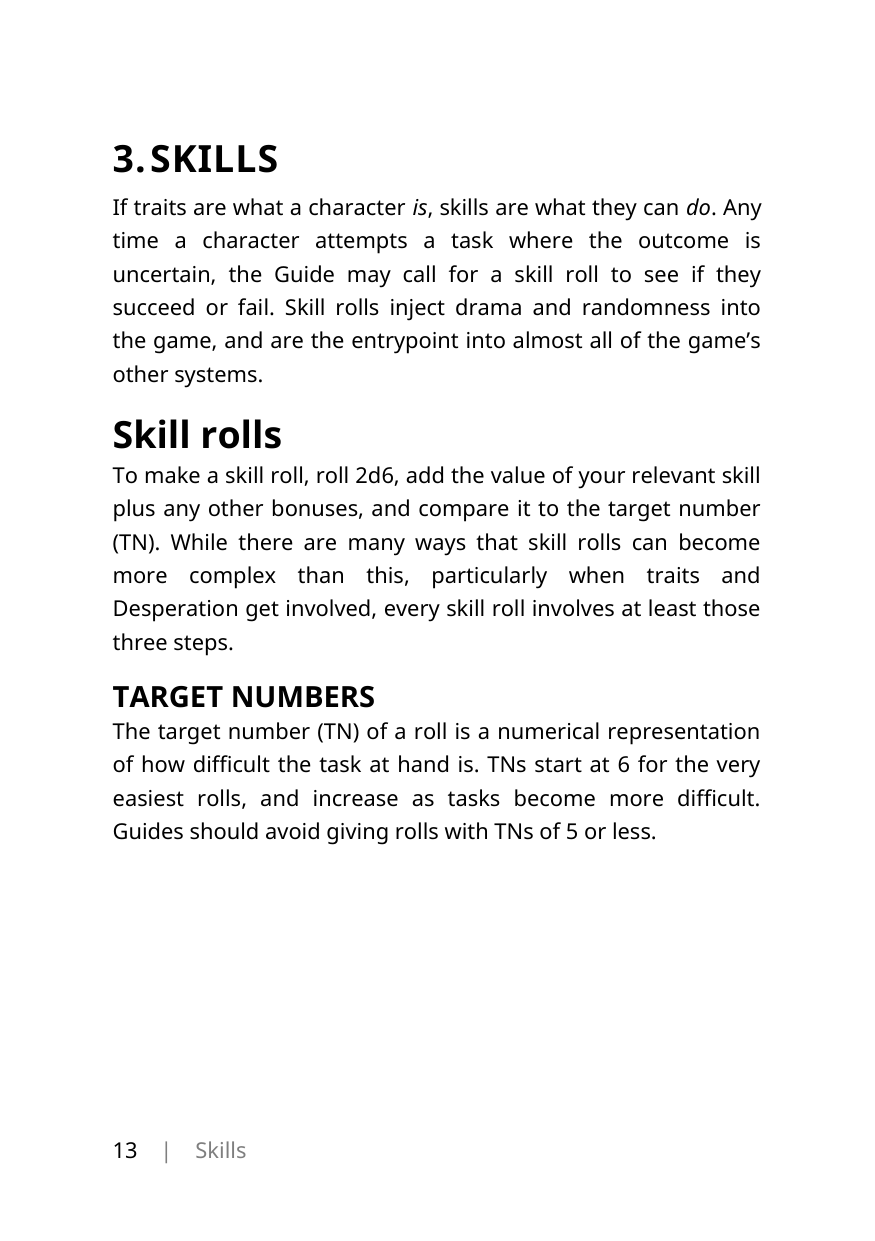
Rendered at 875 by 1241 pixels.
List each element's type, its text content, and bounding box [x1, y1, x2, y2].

subtitle Target numbers [112, 676, 762, 716]
text The target number (TN) of a roll is a numerical representation of how difficult the task at hand is. TNs start at 6 for the very easiest rolls, and increase as tasks become more difficult. Guides should avoid giving rolls with TNs of 5 or less. [112, 716, 762, 846]
text To make a skill roll, roll 2d6, add the value of your relevant skill plus any other bonuses, and compare it to the target number (TN). While there are many ways that skill rolls can become more complex than this, particularly when traits and Desperation get involved, every skill roll involves at least those three steps. [112, 460, 762, 656]
text If traits are what a character is, skills are what they can do. Any time a character attempts a task where the outcome is uncertain, the Guide may call for a skill roll to see if they succeed or fail. Skill rolls inject drama and randomness into the game, and are the entrypoint into almost all of the game’s other systems. [112, 192, 762, 388]
subtitle Skills [112, 133, 762, 184]
subtitle Skill rolls [112, 409, 762, 460]
